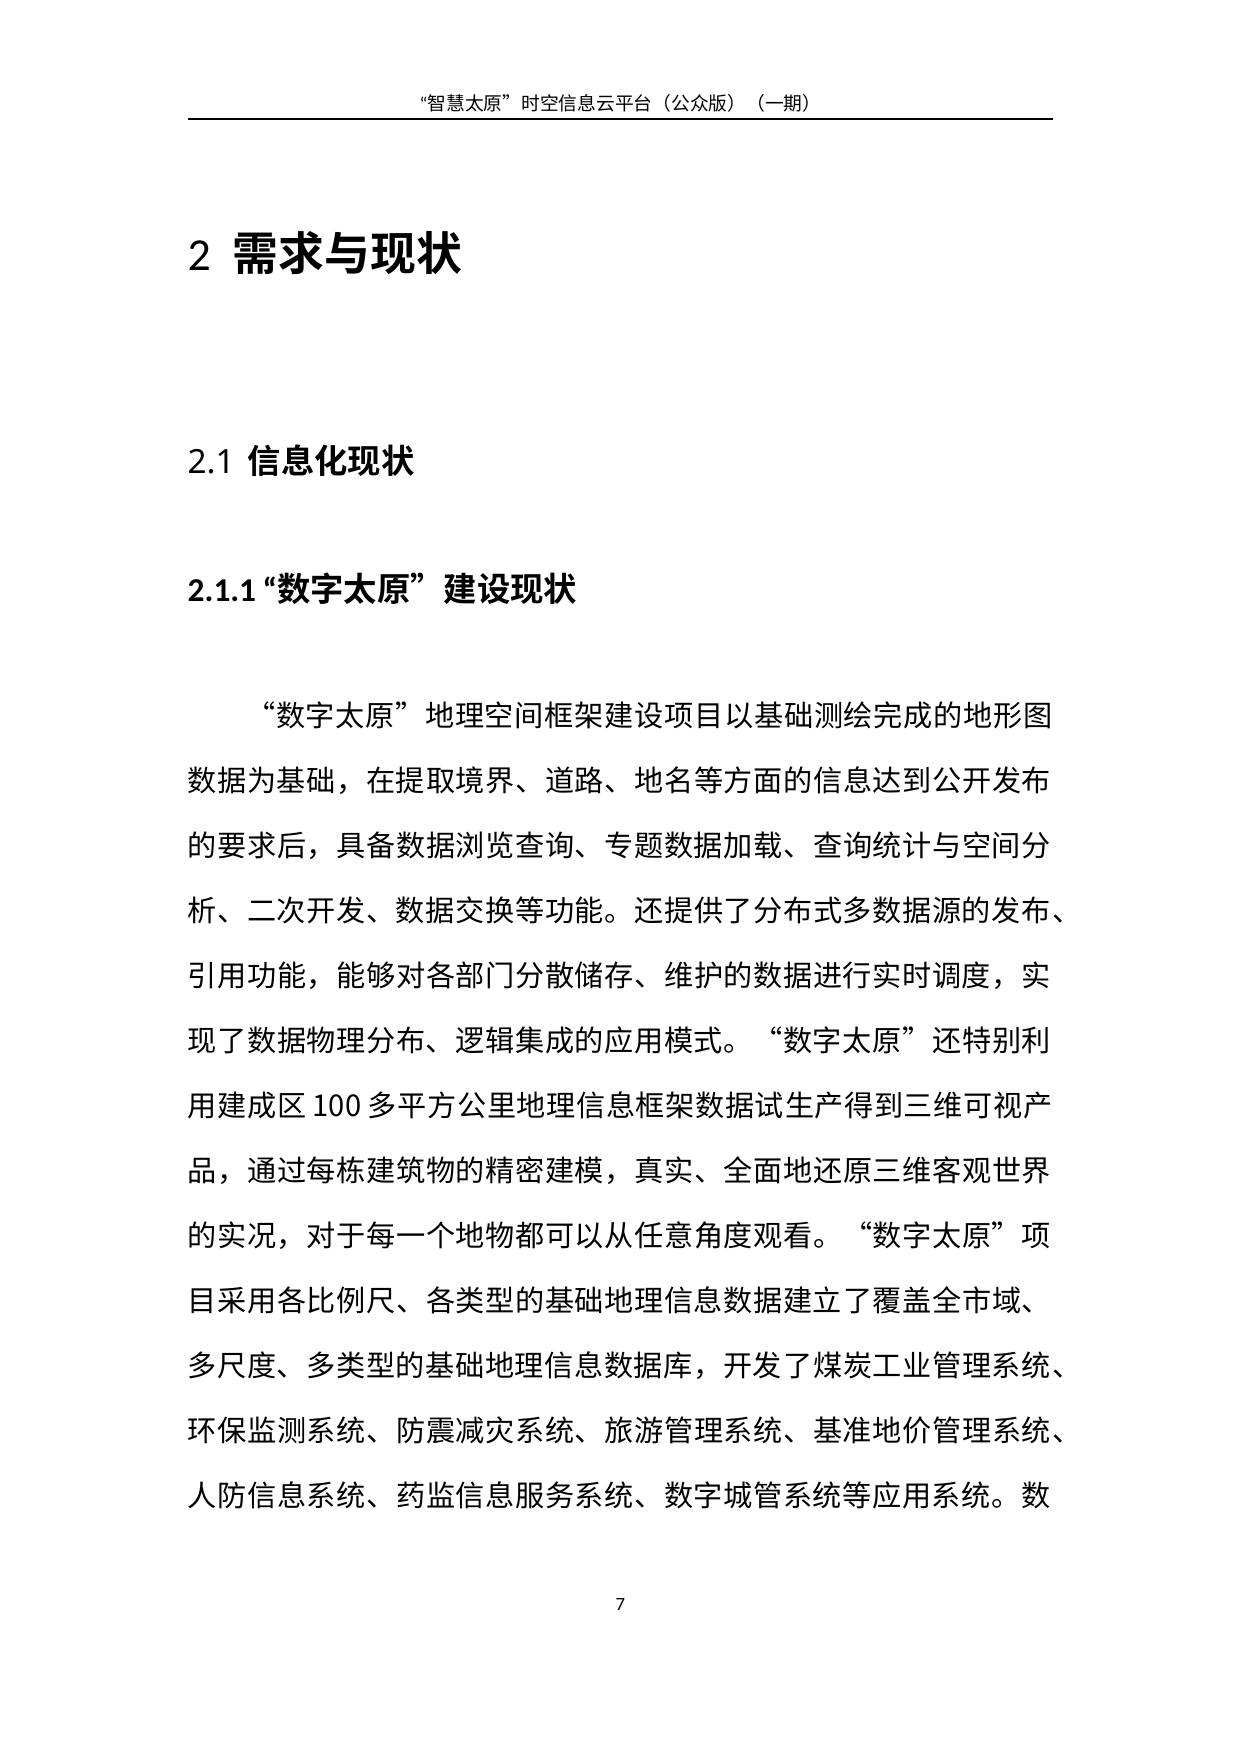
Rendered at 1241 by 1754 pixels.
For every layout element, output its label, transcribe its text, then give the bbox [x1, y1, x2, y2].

subtitle “数字太原”建设现状 [187, 554, 1053, 619]
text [187, 682, 1053, 1527]
subtitle 信息化现状 [187, 427, 1053, 492]
subtitle 需求与现状 [187, 202, 1053, 299]
